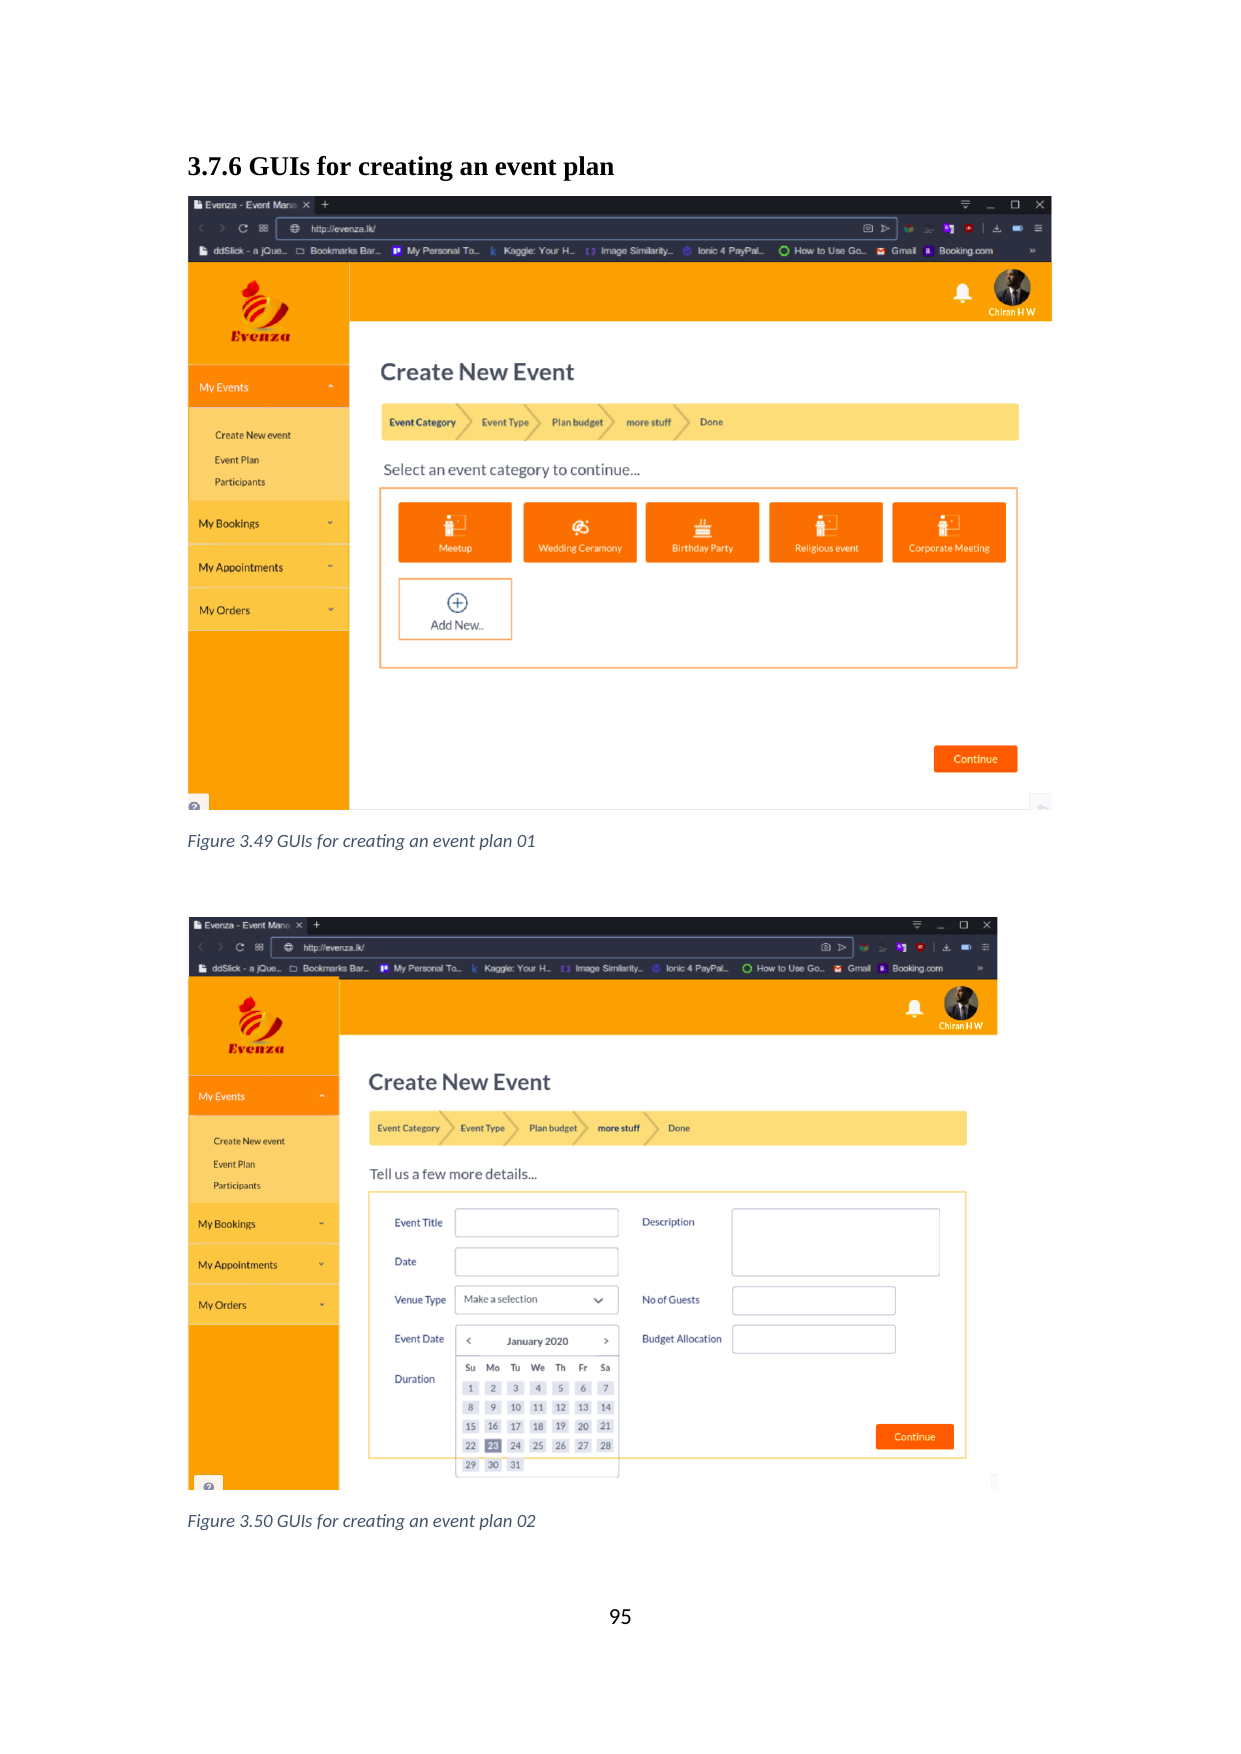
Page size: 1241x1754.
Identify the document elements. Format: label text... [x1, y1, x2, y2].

picture [187, 917, 998, 1490]
subtitle 3.7.6 GUIs for creating an event plan [187, 150, 1053, 181]
text Figure 3.49 GUIs for creating an event plan 01 [187, 829, 1053, 852]
text Figure 3.50 GUIs for creating an event plan 02 [187, 1509, 1053, 1555]
picture [187, 196, 1052, 810]
